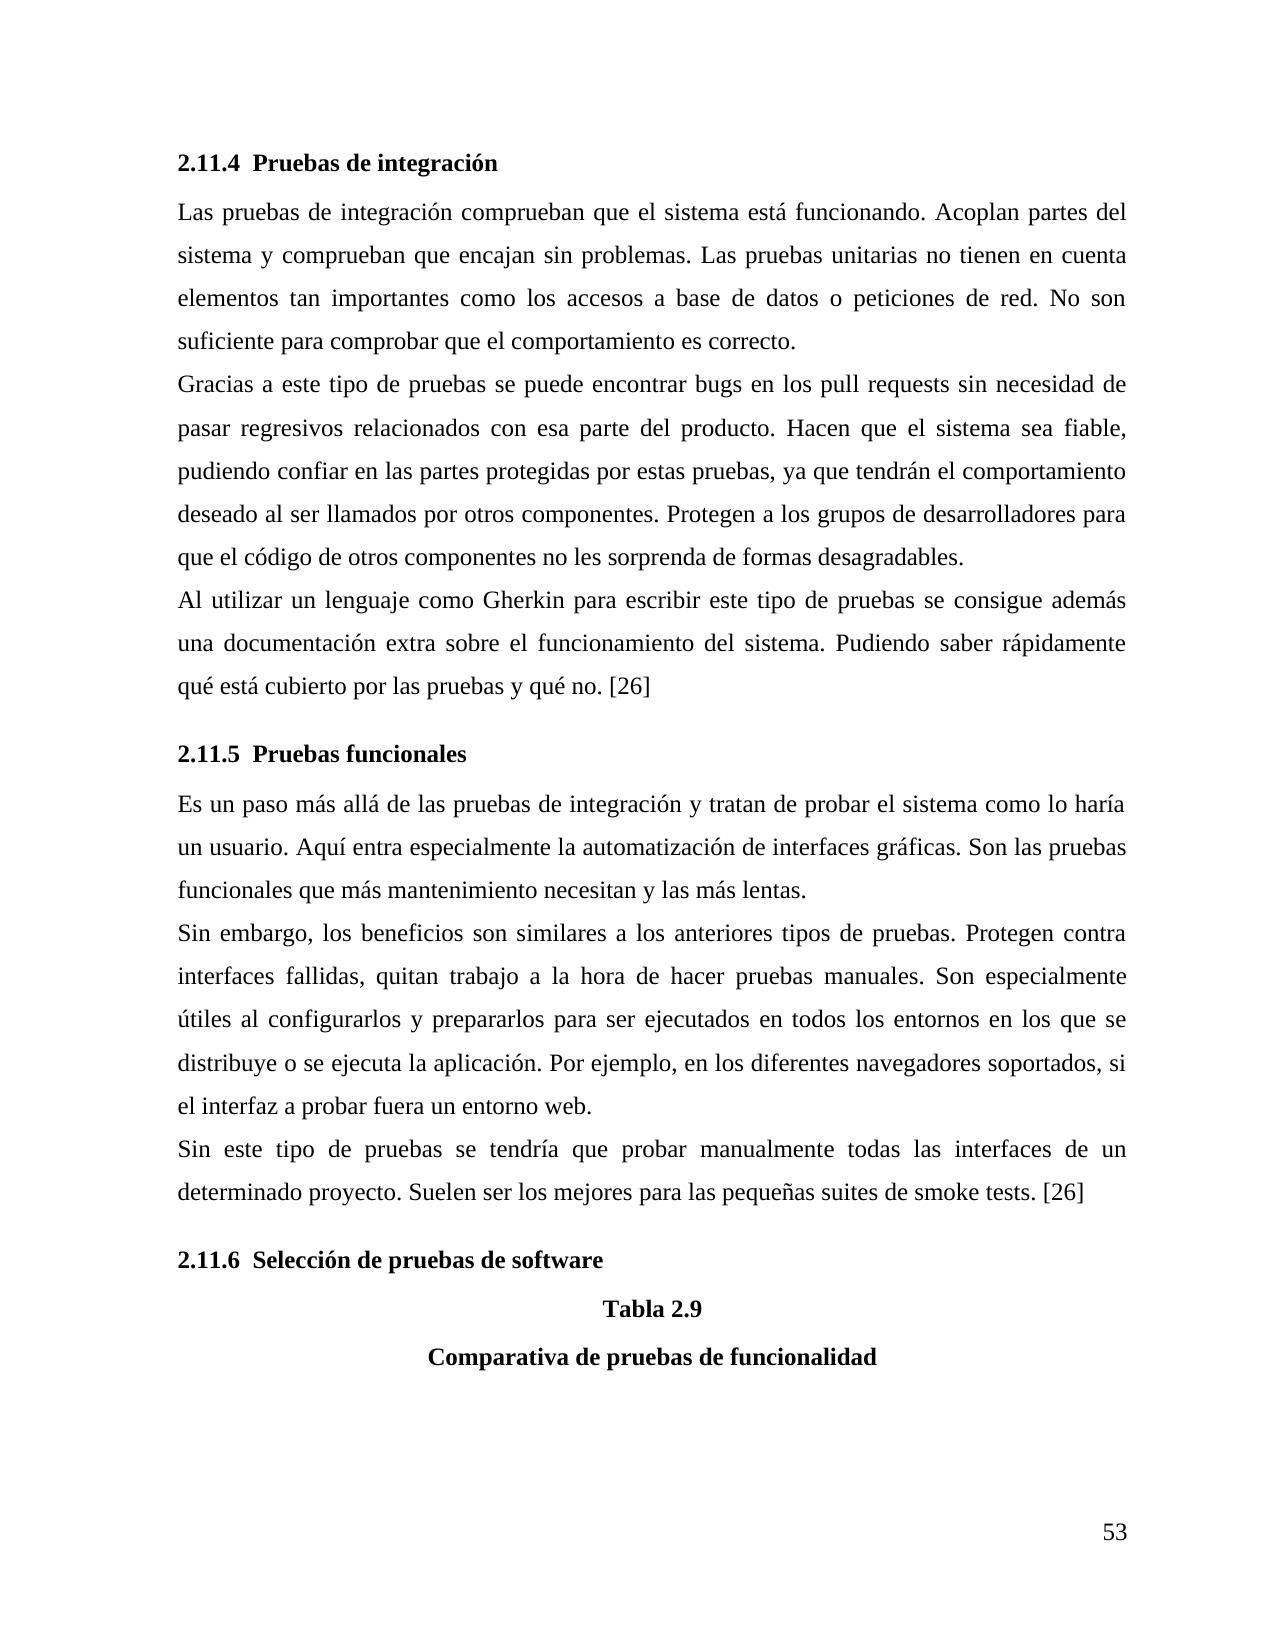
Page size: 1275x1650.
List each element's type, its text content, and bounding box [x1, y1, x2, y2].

text Sin este tipo de pruebas se tendría que probar manualmente todas las interfaces de un determinado proyecto. Suelen ser los mejores para las pequeñas suites de smoke tests. [26] [177, 1134, 1127, 1206]
text Comparativa de pruebas de funcionalidad [177, 1342, 1127, 1371]
text Al utilizar un lenguaje como Gherkin para escribir este tipo de pruebas se consigue además una documentación extra sobre el funcionamiento del sistema. Pudiendo saber rápidamente qué está cubierto por las pruebas y qué no. [26] [177, 585, 1127, 700]
text Gracias a este tipo de pruebas se puede encontrar bugs en los pull requests sin necesidad de pasar regresivos relacionados con esa parte del producto. Hacen que el sistema sea fiable, pudiendo confiar en las partes protegidas por estas pruebas, ya que tendrán el comportamiento deseado al ser llamados por otros componentes. Protegen a los grupos de desarrolladores para que el código de otros componentes no les sorprenda de formas desagradables. [177, 369, 1127, 571]
text Es un paso más allá de las pruebas de integración y tratan de probar el sistema como lo haría un usuario. Aquí entra especialmente la automatización de interfaces gráficas. Son las pruebas funcionales que más mantenimiento necesitan y las más lentas. [177, 789, 1127, 904]
text Las pruebas de integración comprueban que el sistema está funcionando. Acoplan partes del sistema y comprueban que encajan sin problemas. Las pruebas unitarias no tienen en cuenta elementos tan importantes como los accesos a base de datos o peticiones de red. No son suficiente para comprobar que el comportamiento es correcto. [177, 197, 1127, 355]
subtitle Pruebas de integración [177, 148, 1127, 176]
subtitle Pruebas funcionales [177, 739, 1127, 768]
subtitle Selección de pruebas de software [177, 1245, 1127, 1274]
text Sin embargo, los beneficios son similares a los anteriores tipos de pruebas. Protegen contra interfaces fallidas, quitan trabajo a la hora de hacer pruebas manuales. Son especialmente útiles al configurarlos y prepararlos para ser ejecutados en todos los entornos en los que se distribuye o se ejecuta la aplicación. Por ejemplo, en los diferentes navegadores soportados, si el interfaz a probar fuera un entorno web. [177, 918, 1127, 1119]
text Tabla 2.9 [177, 1294, 1127, 1323]
